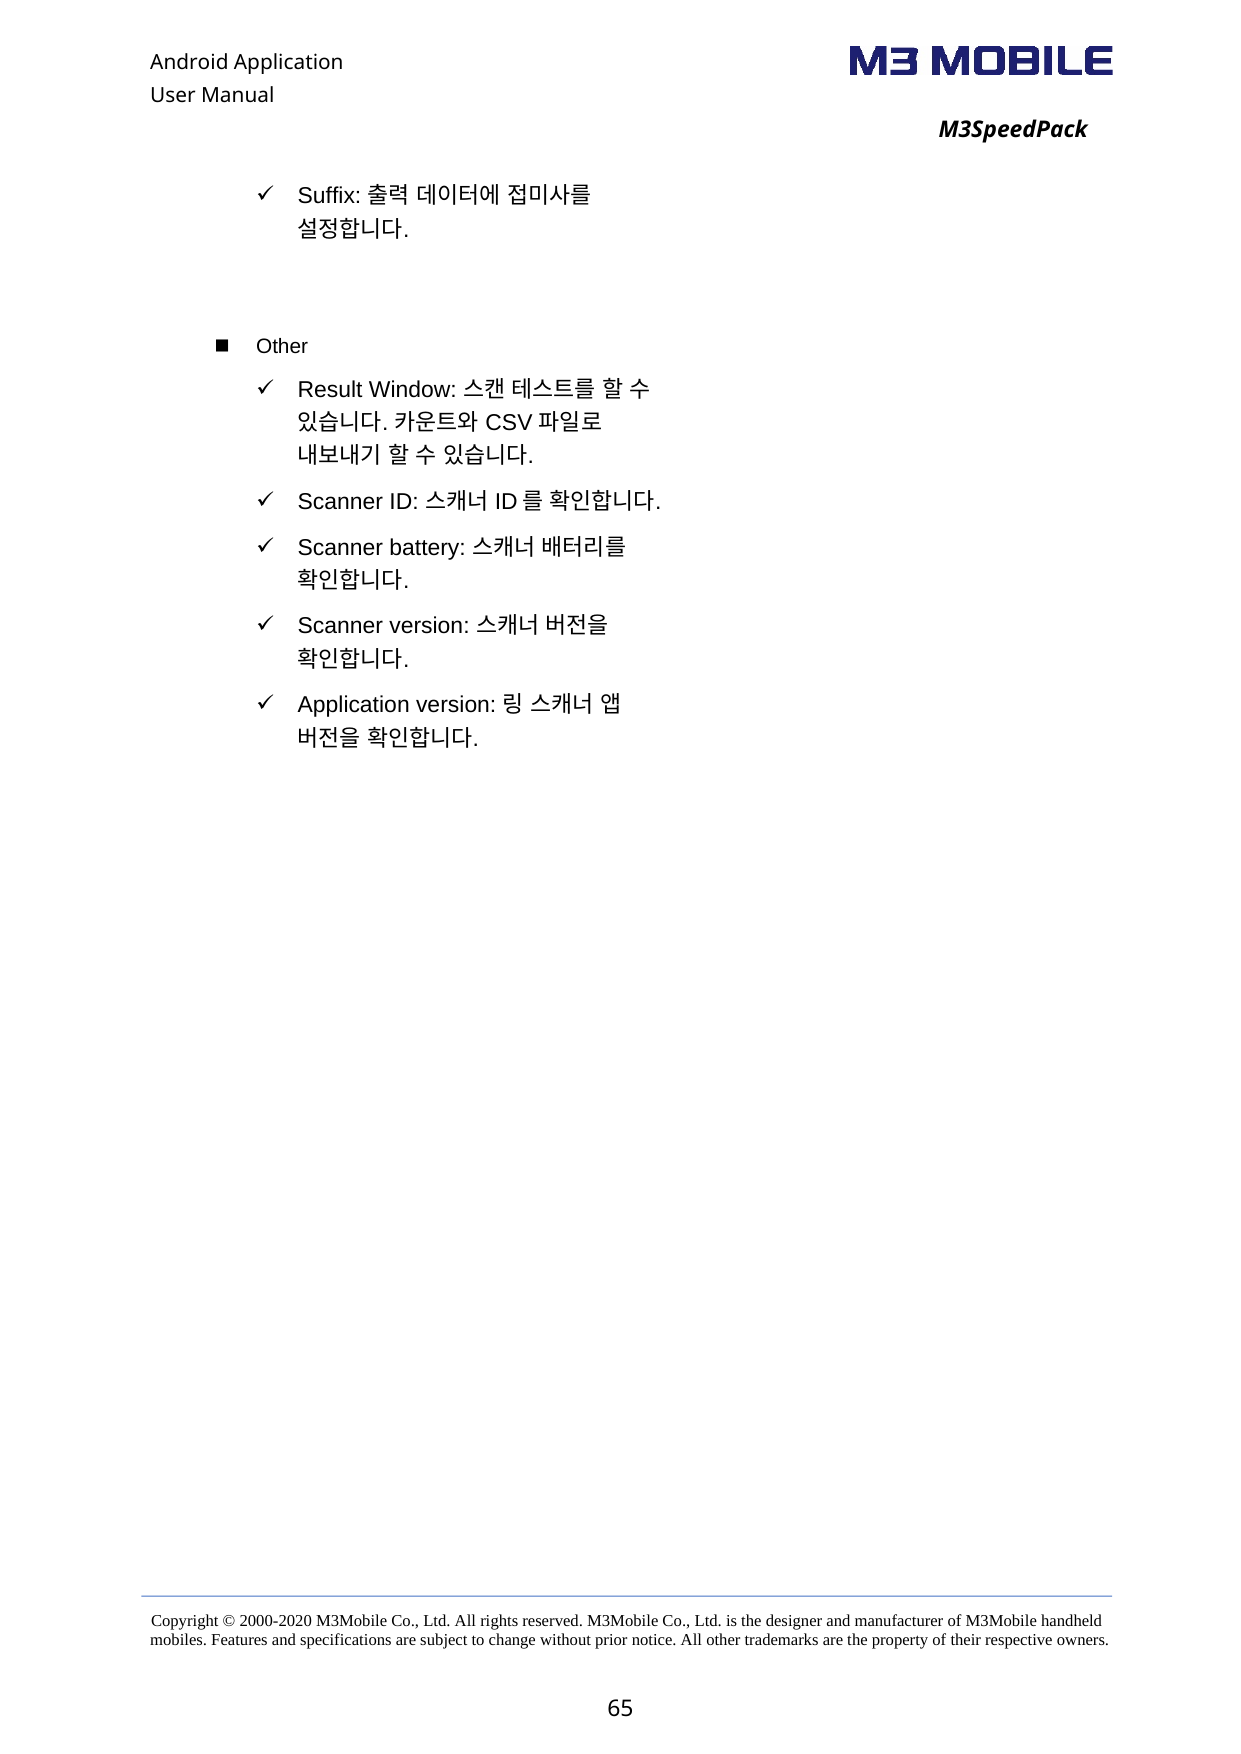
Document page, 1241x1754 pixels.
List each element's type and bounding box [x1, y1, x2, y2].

table_header [161, 177, 693, 804]
picture [850, 46, 1113, 75]
